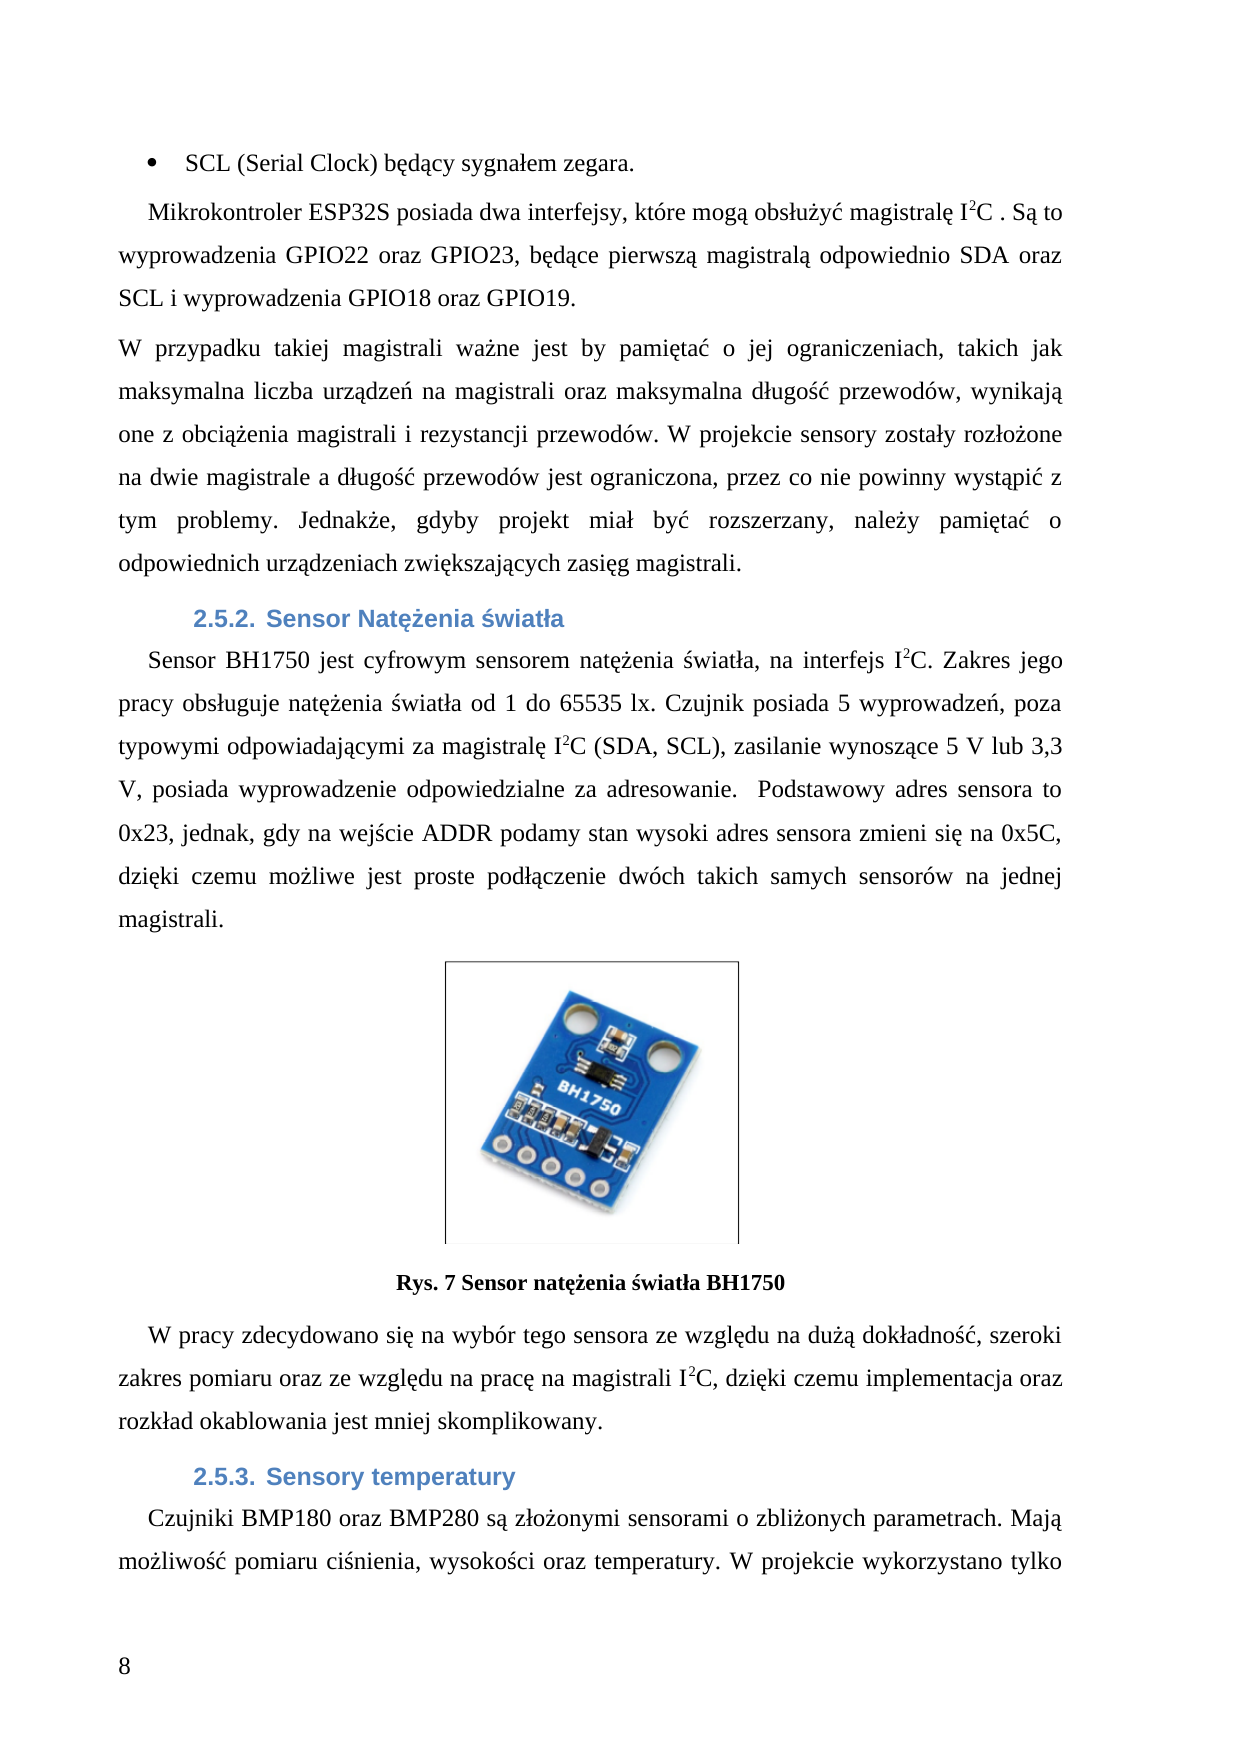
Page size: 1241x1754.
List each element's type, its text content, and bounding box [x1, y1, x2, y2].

list SCL (Serial Clock) będący sygnałem zegara. [148, 148, 1063, 176]
text Rys. 7 Sensor natężenia światła BH1750 [118, 1269, 1063, 1295]
text W przypadku takiej magistrali ważne jest by pamiętać o jej ograniczeniach, takich jak maksymalna liczba urządzeń na magistrali oraz maksymalna długość przewodów, wynikają one z obciążenia magistrali i rezystancji przewodów. W projekcie sensory zostały rozłożone na dwie magistrale a długość przewodów jest ograniczona, przez co nie powinny wystąpić z tym problemy. Jednakże, gdyby projekt miał być rozszerzany, należy pamiętać o odpowiednich urządzeniach zwiększających zasięg magistrali. [118, 333, 1063, 577]
text Sensor BH1750 jest cyfrowym sensorem natężenia światła, na interfejs I2C. Zakres jego pracy obsługuje natężenia światła od 1 do 65535 lx. Czujnik posiada 5 wyprowadzeń, poza typowymi odpowiadającymi za magistralę I2C (SDA, SCL), zasilanie wynoszące 5 V lub 3,3 V, posiada wyprowadzenie odpowiedzialne za adresowanie. Podstawowy adres sensora to 0x23, jednak, gdy na wejście ADDR podamy stan wysoki adres sensora zmieni się na 0x5C, dzięki czemu możliwe jest proste podłączenie dwóch takich samych sensorów na jednej magistrali. [118, 645, 1063, 933]
text W pracy zdecydowano się na wybór tego sensora ze względu na dużą dokładność, szeroki zakres pomiaru oraz ze względu na pracę na magistrali I2C, dzięki czemu implementacja oraz rozkład okablowania jest mniej skomplikowany. [118, 1320, 1063, 1435]
subtitle Sensory temperatury [193, 1462, 1063, 1491]
subtitle Sensor Natężenia światła [193, 604, 1063, 633]
text Mikrokontroler ESP32S posiada dwa interfejsy, które mogą obsłużyć magistralę I2C . Są to wyprowadzenia GPIO22 oraz GPIO23, będące pierwszą magistralą odpowiednio SDA oraz SCL i wyprowadzenia GPIO18 oraz GPIO19. [118, 197, 1063, 312]
